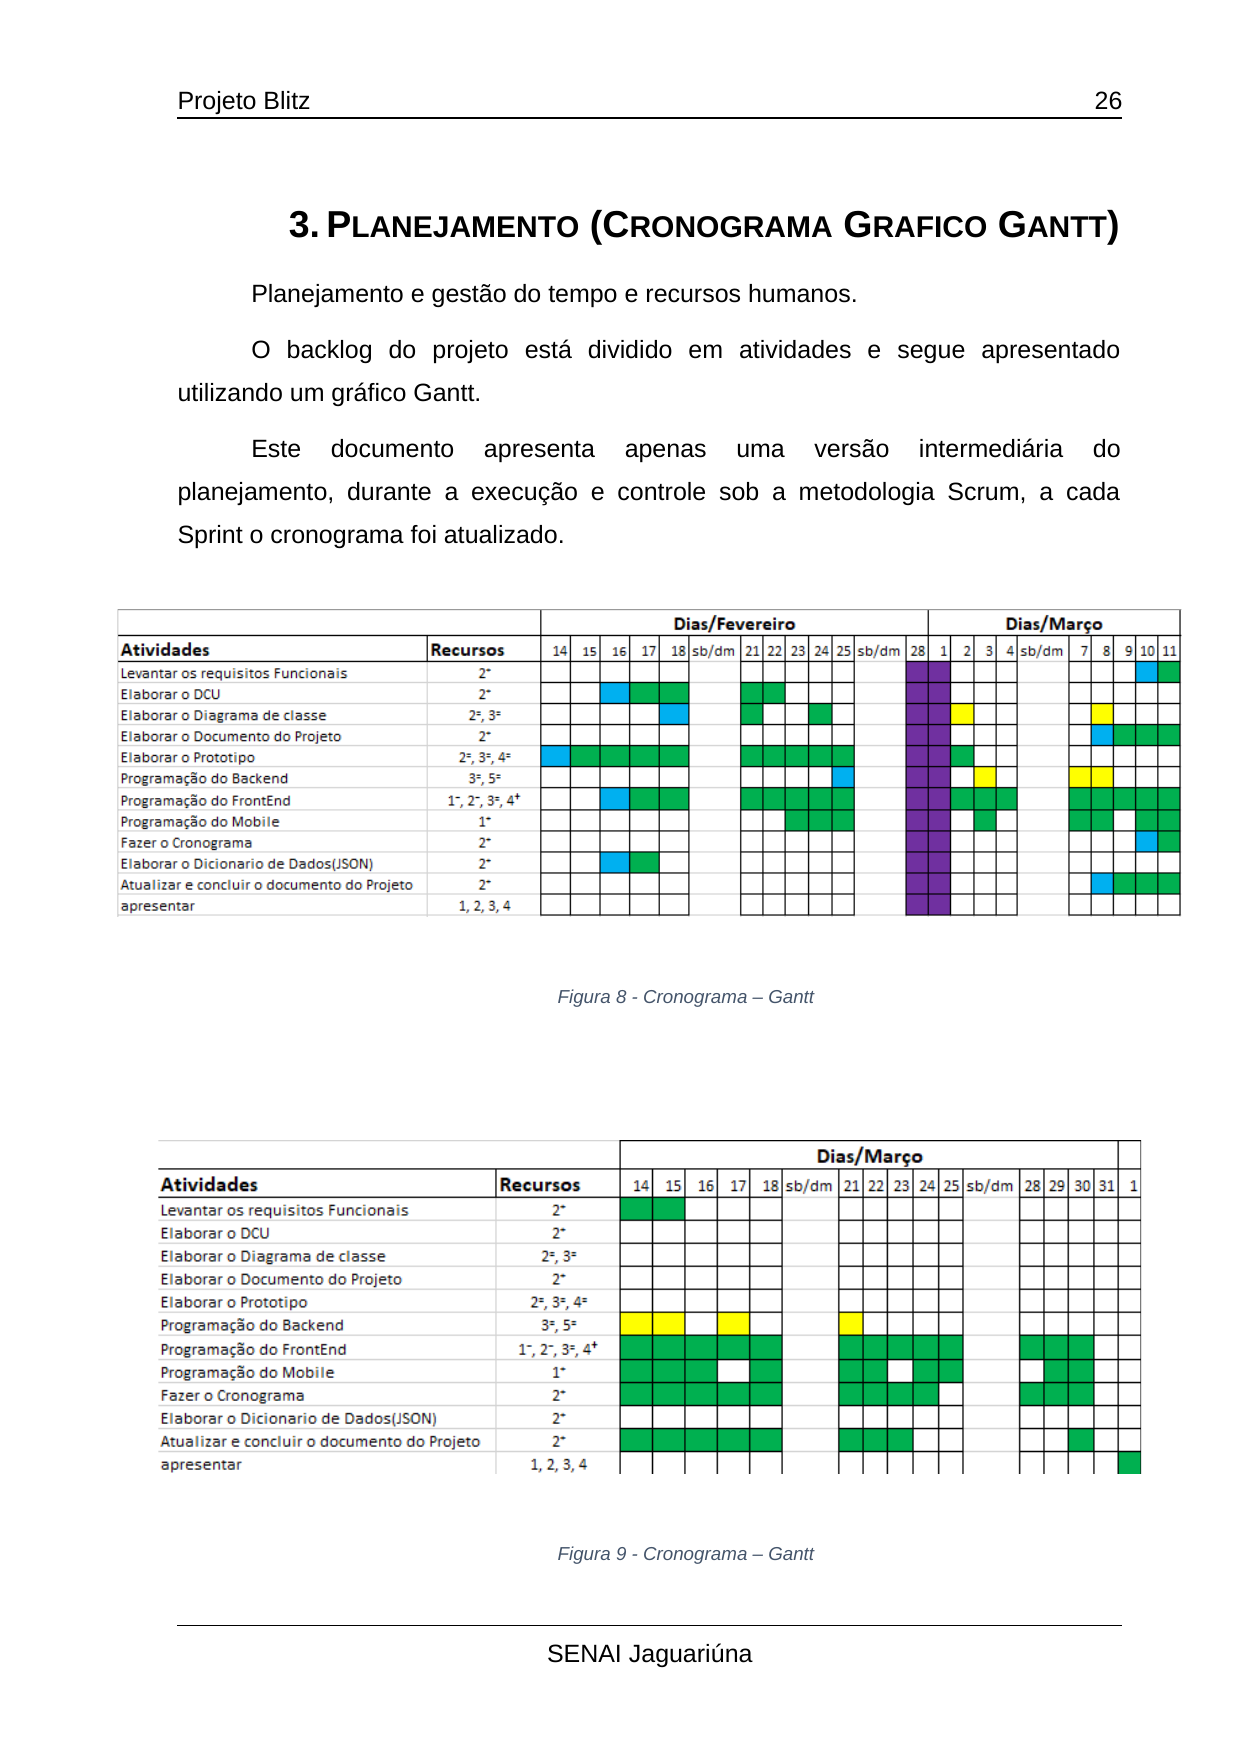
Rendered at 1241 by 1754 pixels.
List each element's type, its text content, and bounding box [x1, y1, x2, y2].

picture [117, 609, 1182, 917]
text Figura 8 - Cronograma – Gantt [177, 986, 1122, 1007]
subtitle Planejamento (Cronograma Grafico Gantt) [288, 202, 1122, 245]
text Este documento apresenta apenas uma versão intermediária do planejamento, durante a execução e controle sob a metodologia Scrum, a cada Sprint o cronograma foi atualizado. [177, 434, 1122, 549]
text O backlog do projeto está dividido em atividades e segue apresentado utilizando um gráfico Gantt. [177, 335, 1122, 407]
text Planejamento e gestão do tempo e recursos humanos. [177, 279, 1122, 308]
picture [158, 1140, 1142, 1474]
text Figura 9 - Cronograma – Gantt [177, 1543, 1122, 1564]
